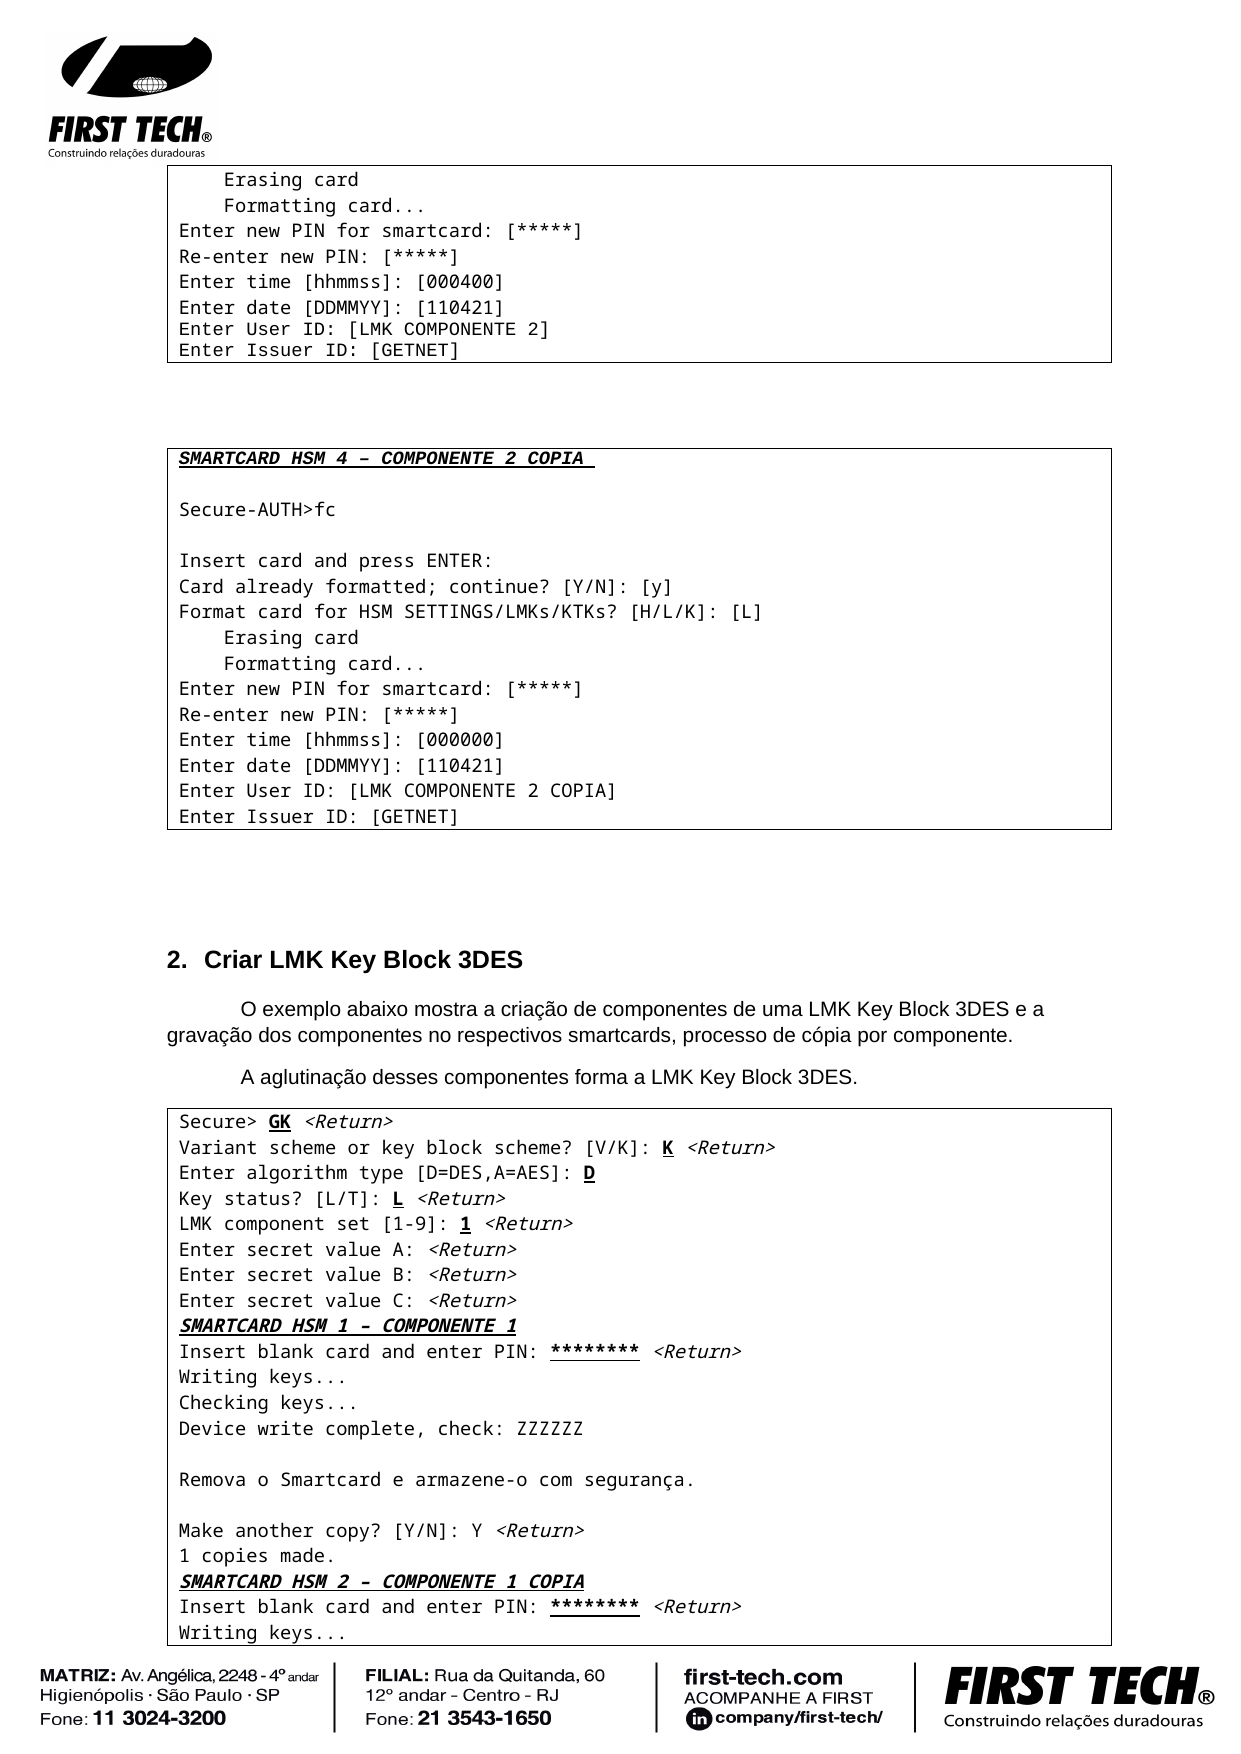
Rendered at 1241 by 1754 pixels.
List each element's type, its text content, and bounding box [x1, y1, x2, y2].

subtitle Criar LMK Key Block 3DES [167, 945, 1134, 973]
picture [42, 33, 219, 166]
table_header SMARTCARD HSM 4 – COMPONENTE 2 COPIA Secure-AUTH>fc Insert card and press ENTER: Card already formatted; continue? [Y/N]: [y] Format card for HSM SETTINGS/LMKs/KTKs? [H/L/K]: [L] Erasing card Formatting card... Enter new PIN for smartcard: [*****] Re-enter new PIN: [*****] Enter time [hhmmss]: [000000] Enter date [DDMMYY]: [110421] Enter User ID: [LMK COMPONENTE 2 COPIA] Enter Issuer ID: [GETNET] [168, 449, 1111, 828]
picture [0, 1615, 1241, 1754]
text O exemplo abaixo mostra a criação de componentes de uma LMK Key Block 3DES e a gravação dos componentes no respectivos smartcards, processo de cópia por componente. [167, 997, 1134, 1046]
text A aglutinação desses componentes forma a LMK Key Block 3DES. [240, 1065, 1134, 1089]
